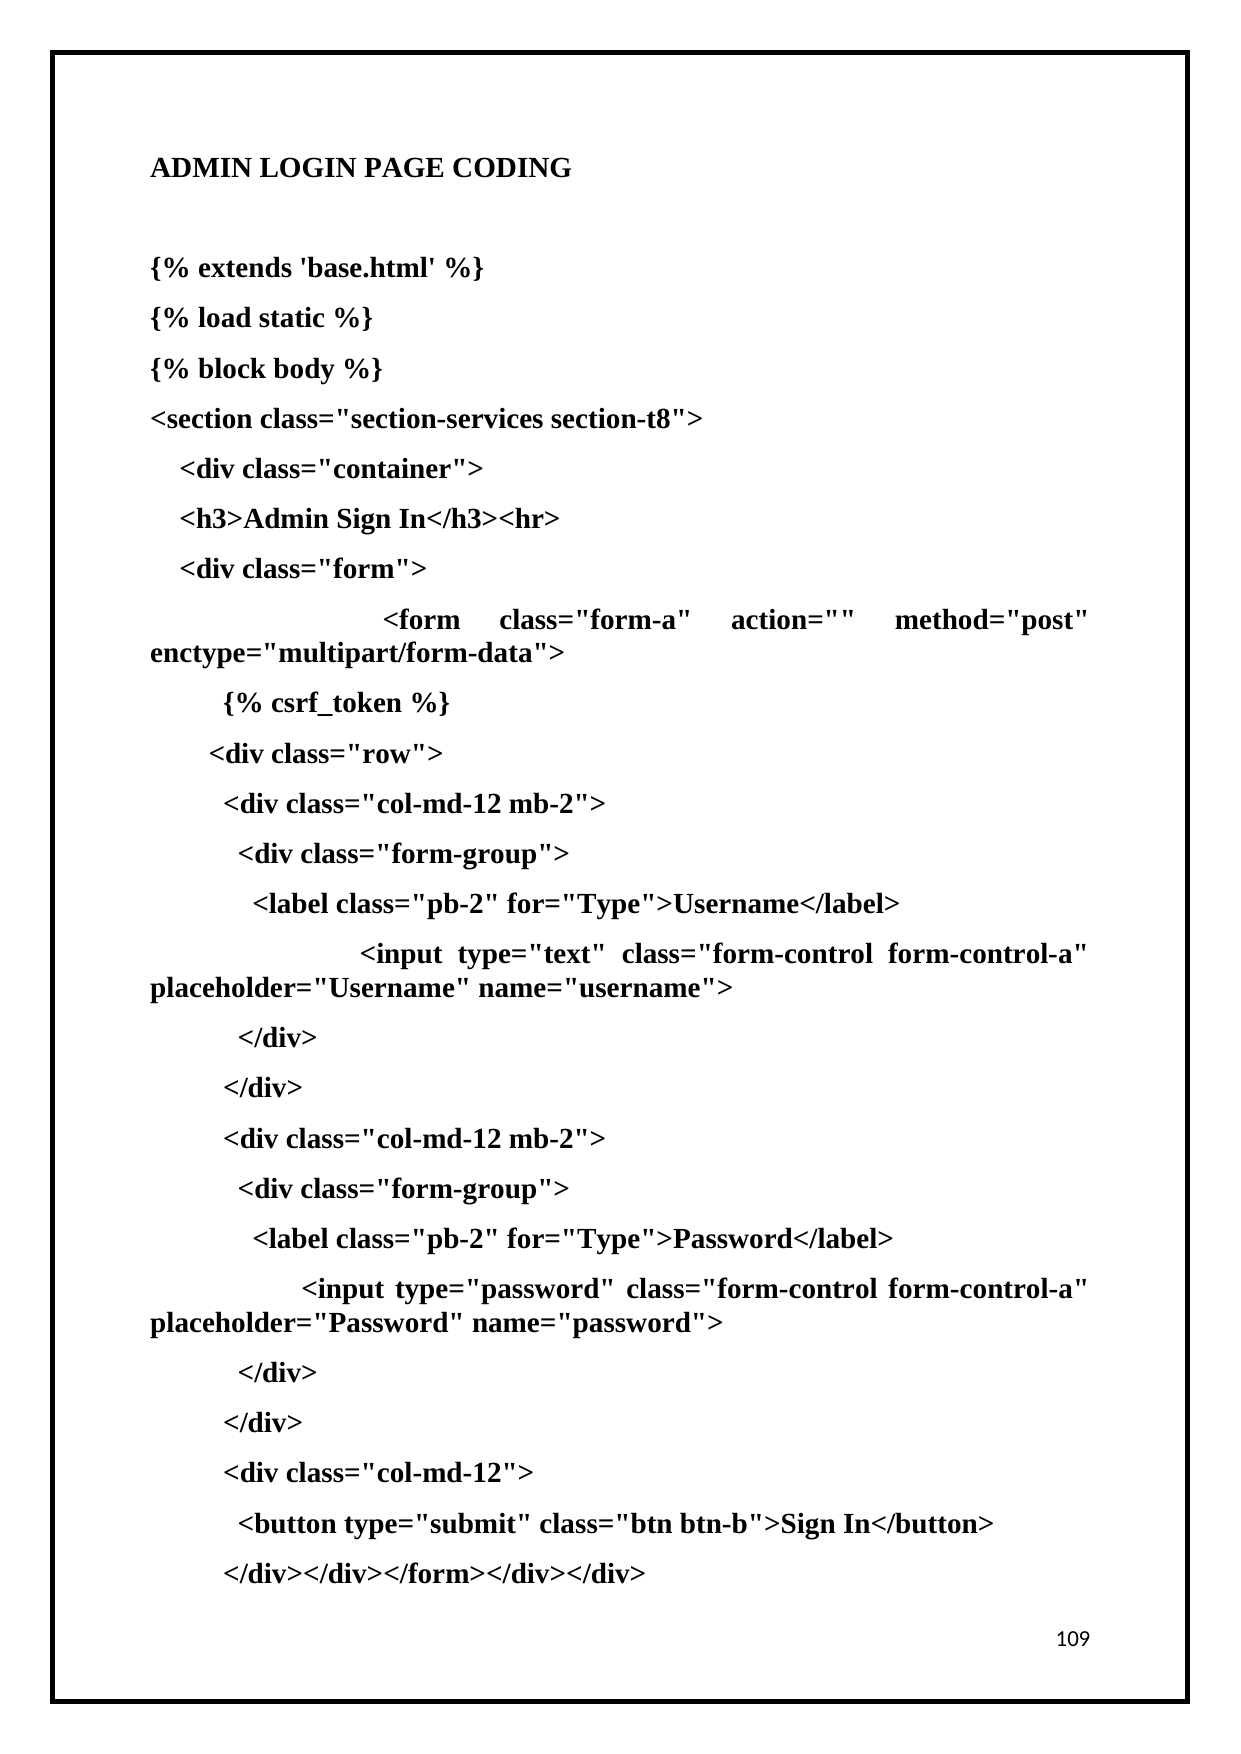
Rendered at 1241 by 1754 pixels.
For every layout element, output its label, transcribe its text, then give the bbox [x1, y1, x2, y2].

text </div></div></form></div></div> [150, 1556, 1090, 1589]
text ADMIN LOGIN PAGE CODING [150, 150, 1090, 183]
text <div class="form-group"> [150, 836, 1090, 870]
text <section class="section-services section-t8"> [150, 401, 1090, 434]
text <div class="form"> [150, 552, 1090, 585]
text <input type="password" class="form-control form-control-a" placeholder="Password" name="password"> [150, 1271, 1090, 1338]
text </div> [150, 1020, 1090, 1054]
text <form class="form-a" action="" method="post" enctype="multipart/form-data"> [150, 602, 1090, 669]
text <div class="col-md-12"> [150, 1456, 1090, 1489]
text <input type="text" class="form-control form-control-a" placeholder="Username" name="username"> [150, 937, 1090, 1004]
text {% extends 'base.html' %} [150, 250, 1090, 284]
text <h3>Admin Sign In</h3><hr> [150, 501, 1090, 535]
text <label class="pb-2" for="Type">Username</label> [150, 886, 1090, 920]
text {% csrf_token %} [150, 686, 1090, 719]
text </div> [150, 1071, 1090, 1104]
text <label class="pb-2" for="Type">Password</label> [150, 1221, 1090, 1255]
text {% load static %} [150, 301, 1090, 334]
text <div class="col-md-12 mb-2"> [150, 1121, 1090, 1154]
text {% block body %} [150, 351, 1090, 384]
text <div class="form-group"> [150, 1171, 1090, 1204]
text <button type="submit" class="btn btn-b">Sign In</button> [150, 1506, 1090, 1539]
text </div> [150, 1355, 1090, 1389]
text <div class="col-md-12 mb-2"> [150, 786, 1090, 819]
text <div class="row"> [150, 736, 1090, 769]
text <div class="container"> [150, 451, 1090, 485]
text </div> [150, 1405, 1090, 1439]
